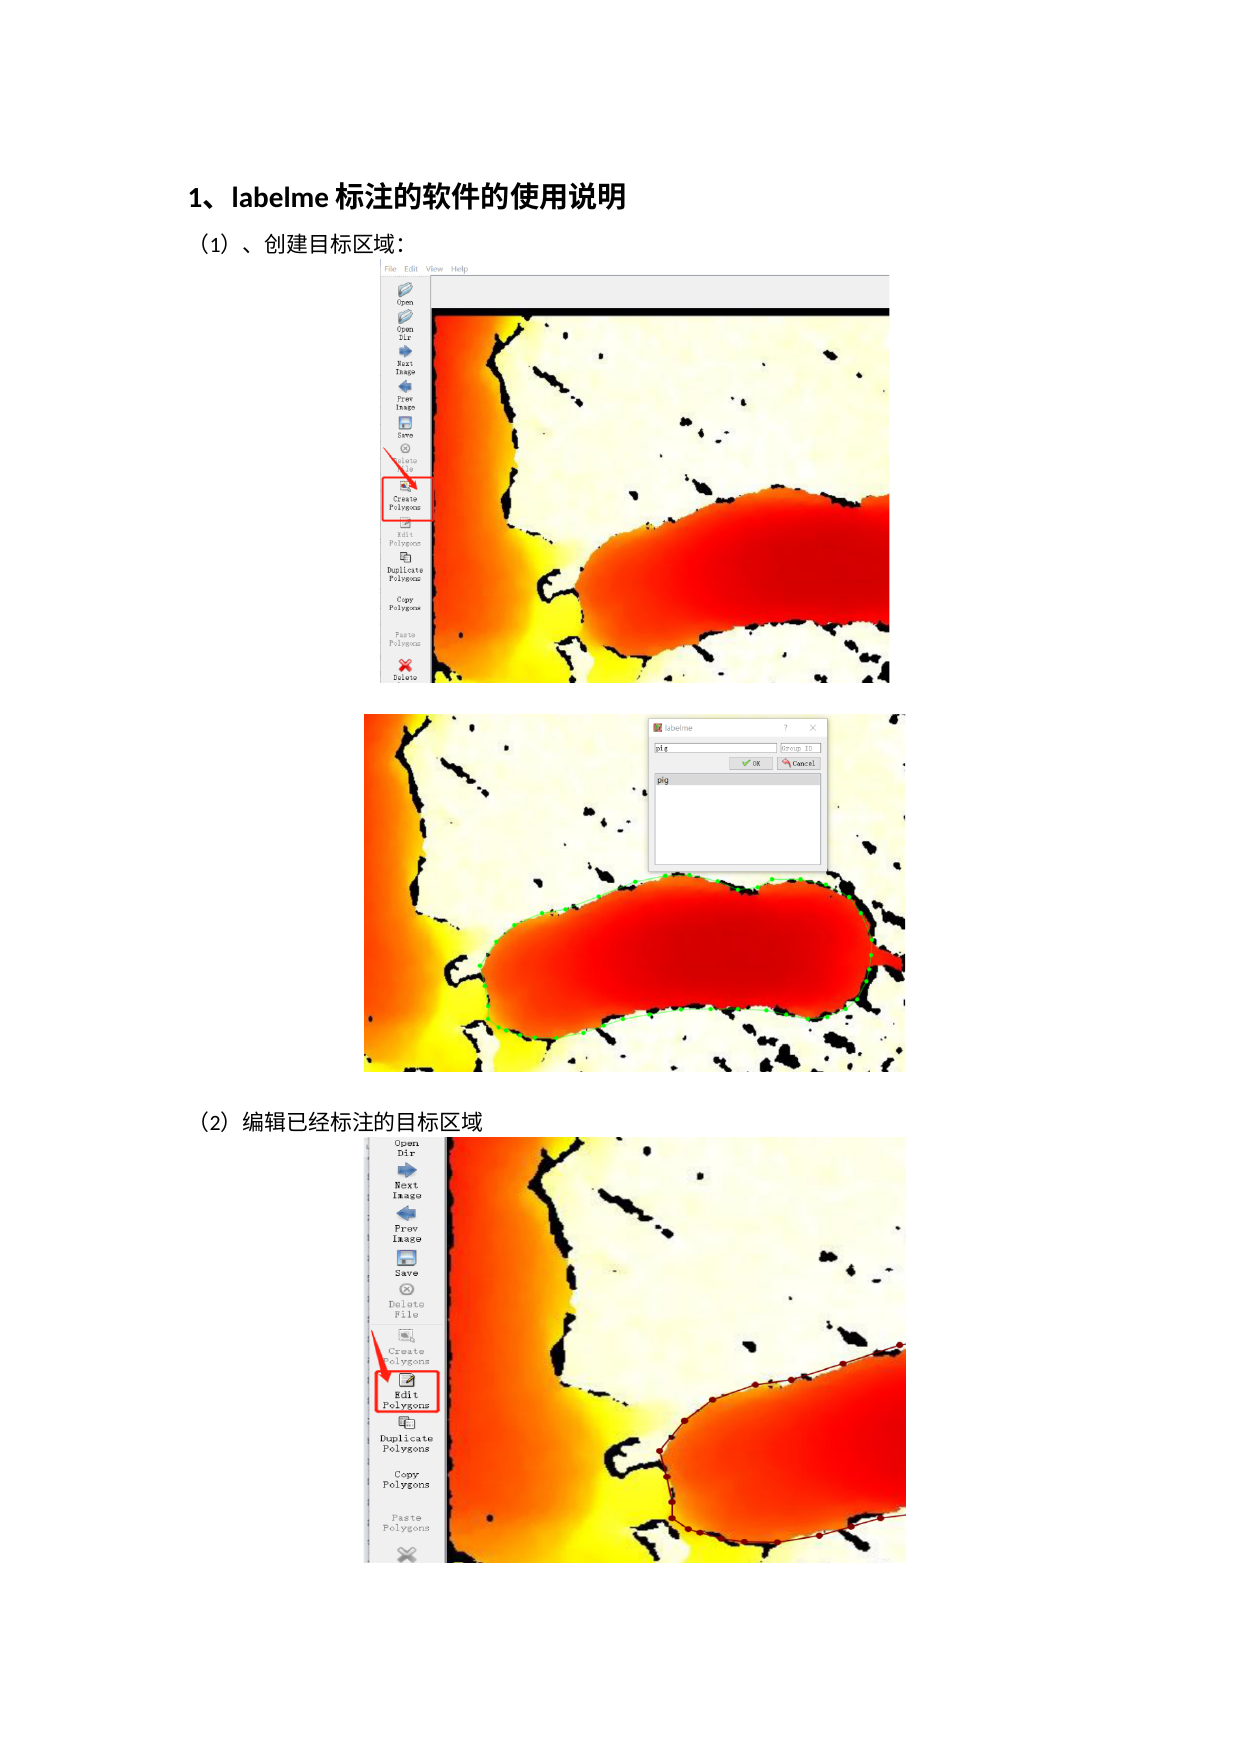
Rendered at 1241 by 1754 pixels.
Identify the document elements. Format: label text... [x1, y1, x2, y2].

list labelme标注的软件的使用说明 [187, 162, 1053, 227]
list 编辑已经标注的目标区域 [187, 1104, 1053, 1137]
list 、创建目标区域： [187, 227, 1053, 259]
picture [380, 259, 890, 683]
picture [363, 1137, 906, 1563]
picture [364, 714, 906, 1072]
